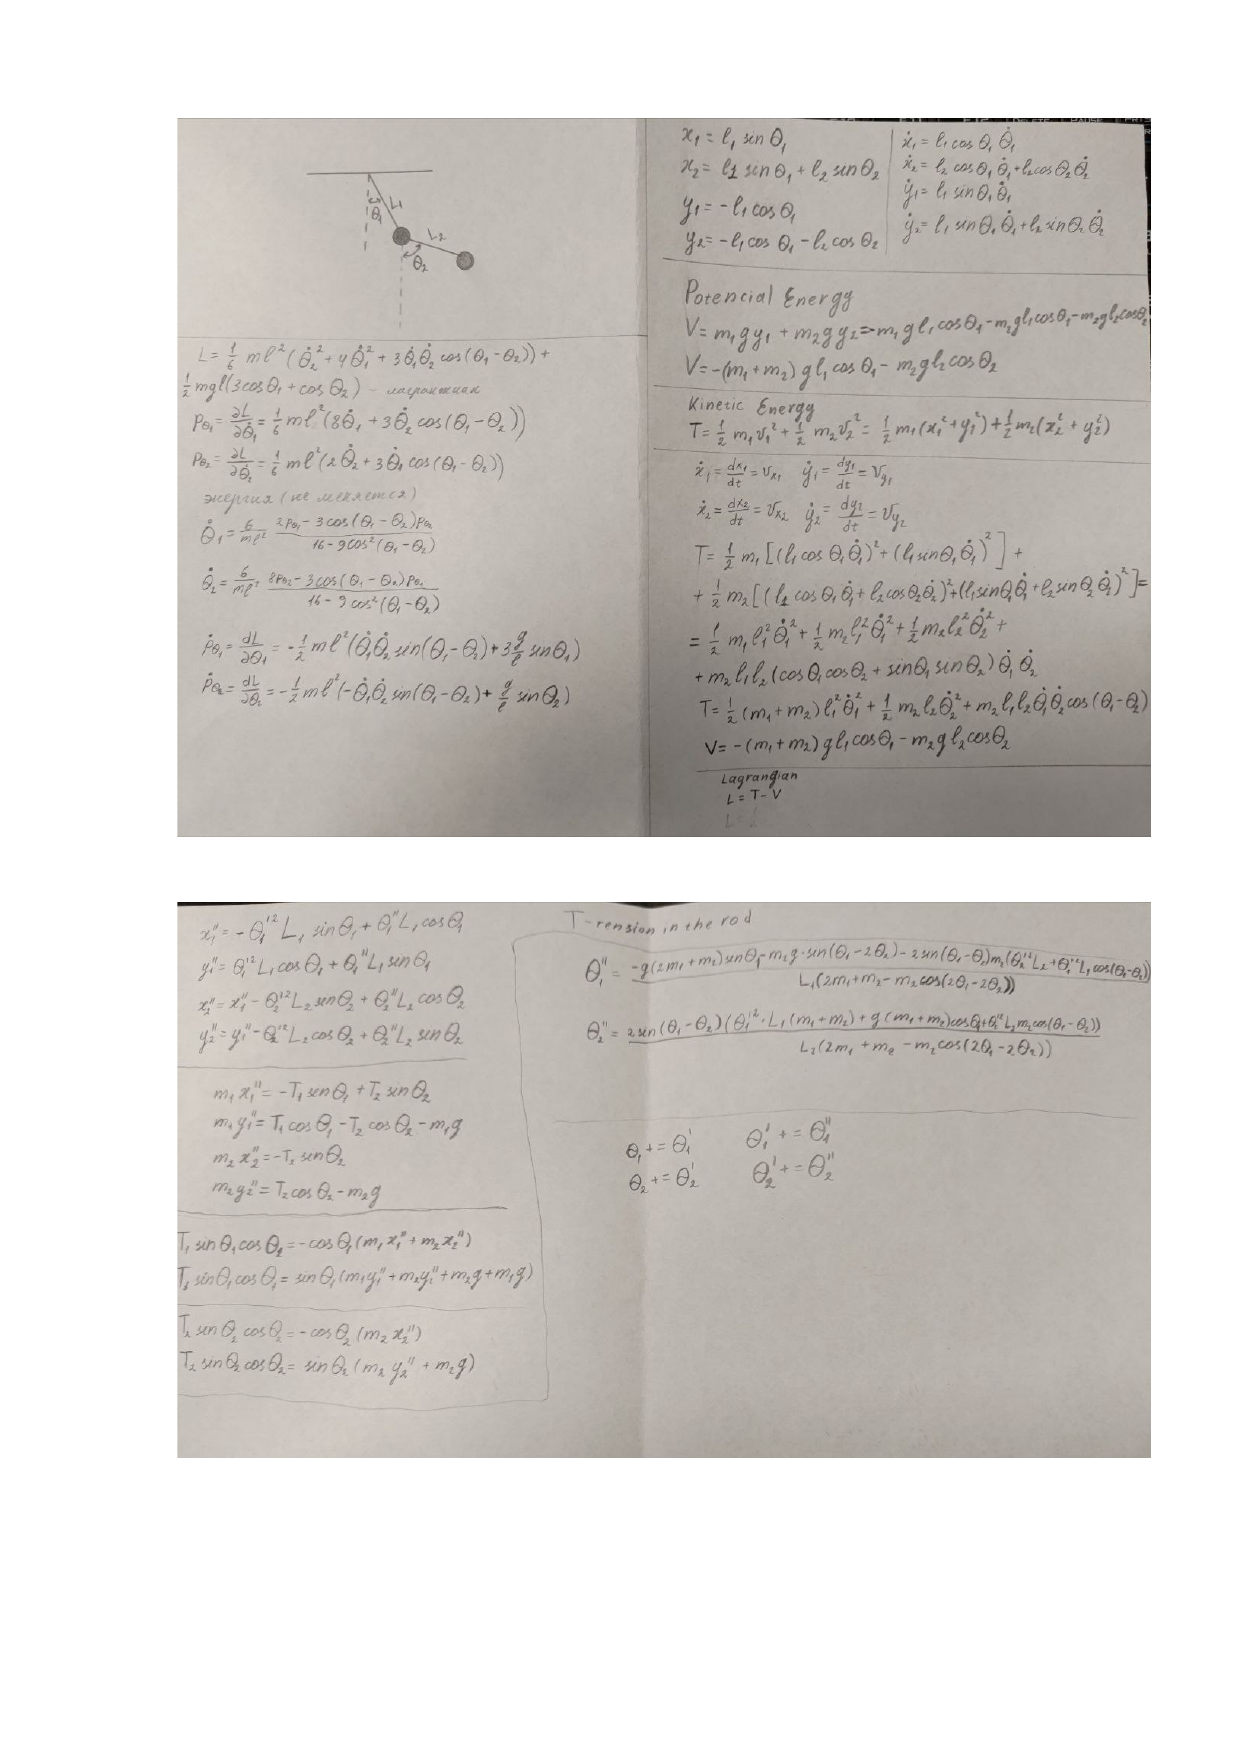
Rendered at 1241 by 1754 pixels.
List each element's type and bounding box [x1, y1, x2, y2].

picture [177, 118, 1151, 837]
picture [177, 902, 1151, 1458]
